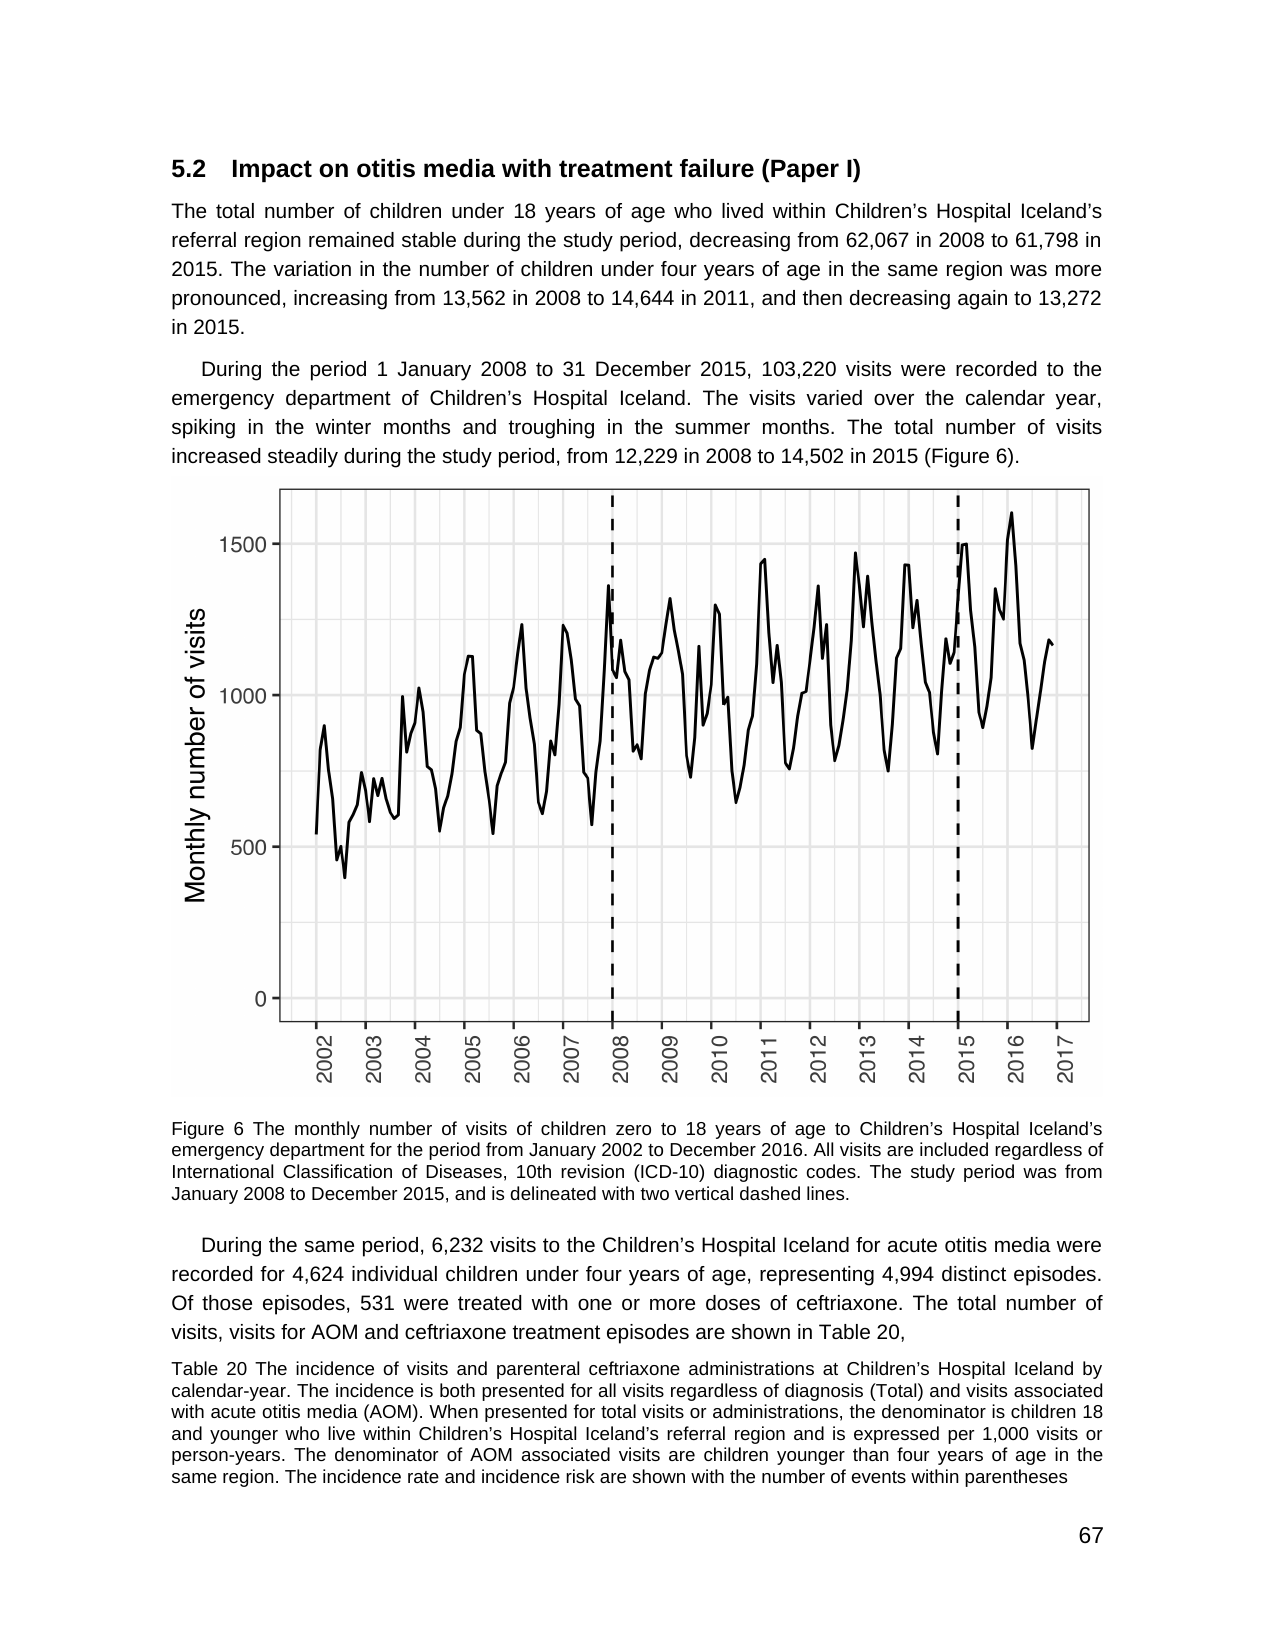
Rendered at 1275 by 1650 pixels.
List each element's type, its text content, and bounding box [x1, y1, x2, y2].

picture [171, 476, 1103, 1097]
text Figure 6 The monthly number of visits of children zero to 18 years of age to Children’s Hospital Iceland’s emergency department for the period from January 2002 to December 2016. All visits are included regardless of International Classification of Diseases, 10th revision (ICD-10) diagnostic codes. The study period was from January 2008 to December 2015, and is delineated with two vertical dashed lines. [171, 1118, 1104, 1204]
text During the same period, 6,232 visits to the Children’s Hospital Iceland for acute otitis media were recorded for 4,624 individual children under four years of age, representing 4,994 distinct episodes. Of those episodes, 531 were treated with one or more doses of ceftriaxone. The total number of visits, visits for AOM and ceftriaxone treatment episodes are shown in Table 20, [171, 1229, 1104, 1346]
text During the period 1 January 2008 to 31 December 2015, 103,220 visits were recorded to the emergency department of Children’s Hospital Iceland. The visits varied over the calendar year, spiking in the winter months and troughing in the summer months. The total number of visits increased steadily during the study period, from 12,229 in 2008 to 14,502 in 2015 (Figure 6). [171, 353, 1104, 470]
text Table 20 The incidence of visits and parenteral ceftriaxone administrations at Children’s Hospital Iceland by calendar-year. The incidence is both presented for all visits regardless of diagnosis (Total) and visits associated with acute otitis media (AOM). When presented for total visits or administrations, the denominator is children 18 and younger who live within Children’s Hospital Iceland’s referral region and is expressed per 1,000 visits or person-years. The denominator of AOM associated visits are children younger than four years of age in the same region. The incidence rate and incidence risk are shown with the number of events within parentheses [171, 1358, 1104, 1487]
text The total number of children under 18 years of age who lived within Children’s Hospital Iceland’s referral region remained stable during the study period, decreasing from 62,067 in 2008 to 61,798 in 2015. The variation in the number of children under four years of age in the same region was more pronounced, increasing from 13,562 in 2008 to 14,644 in 2011, and then decreasing again to 13,272 in 2015. [171, 195, 1104, 341]
subtitle Impact on otitis media with treatment failure (Paper I) [171, 153, 1104, 182]
